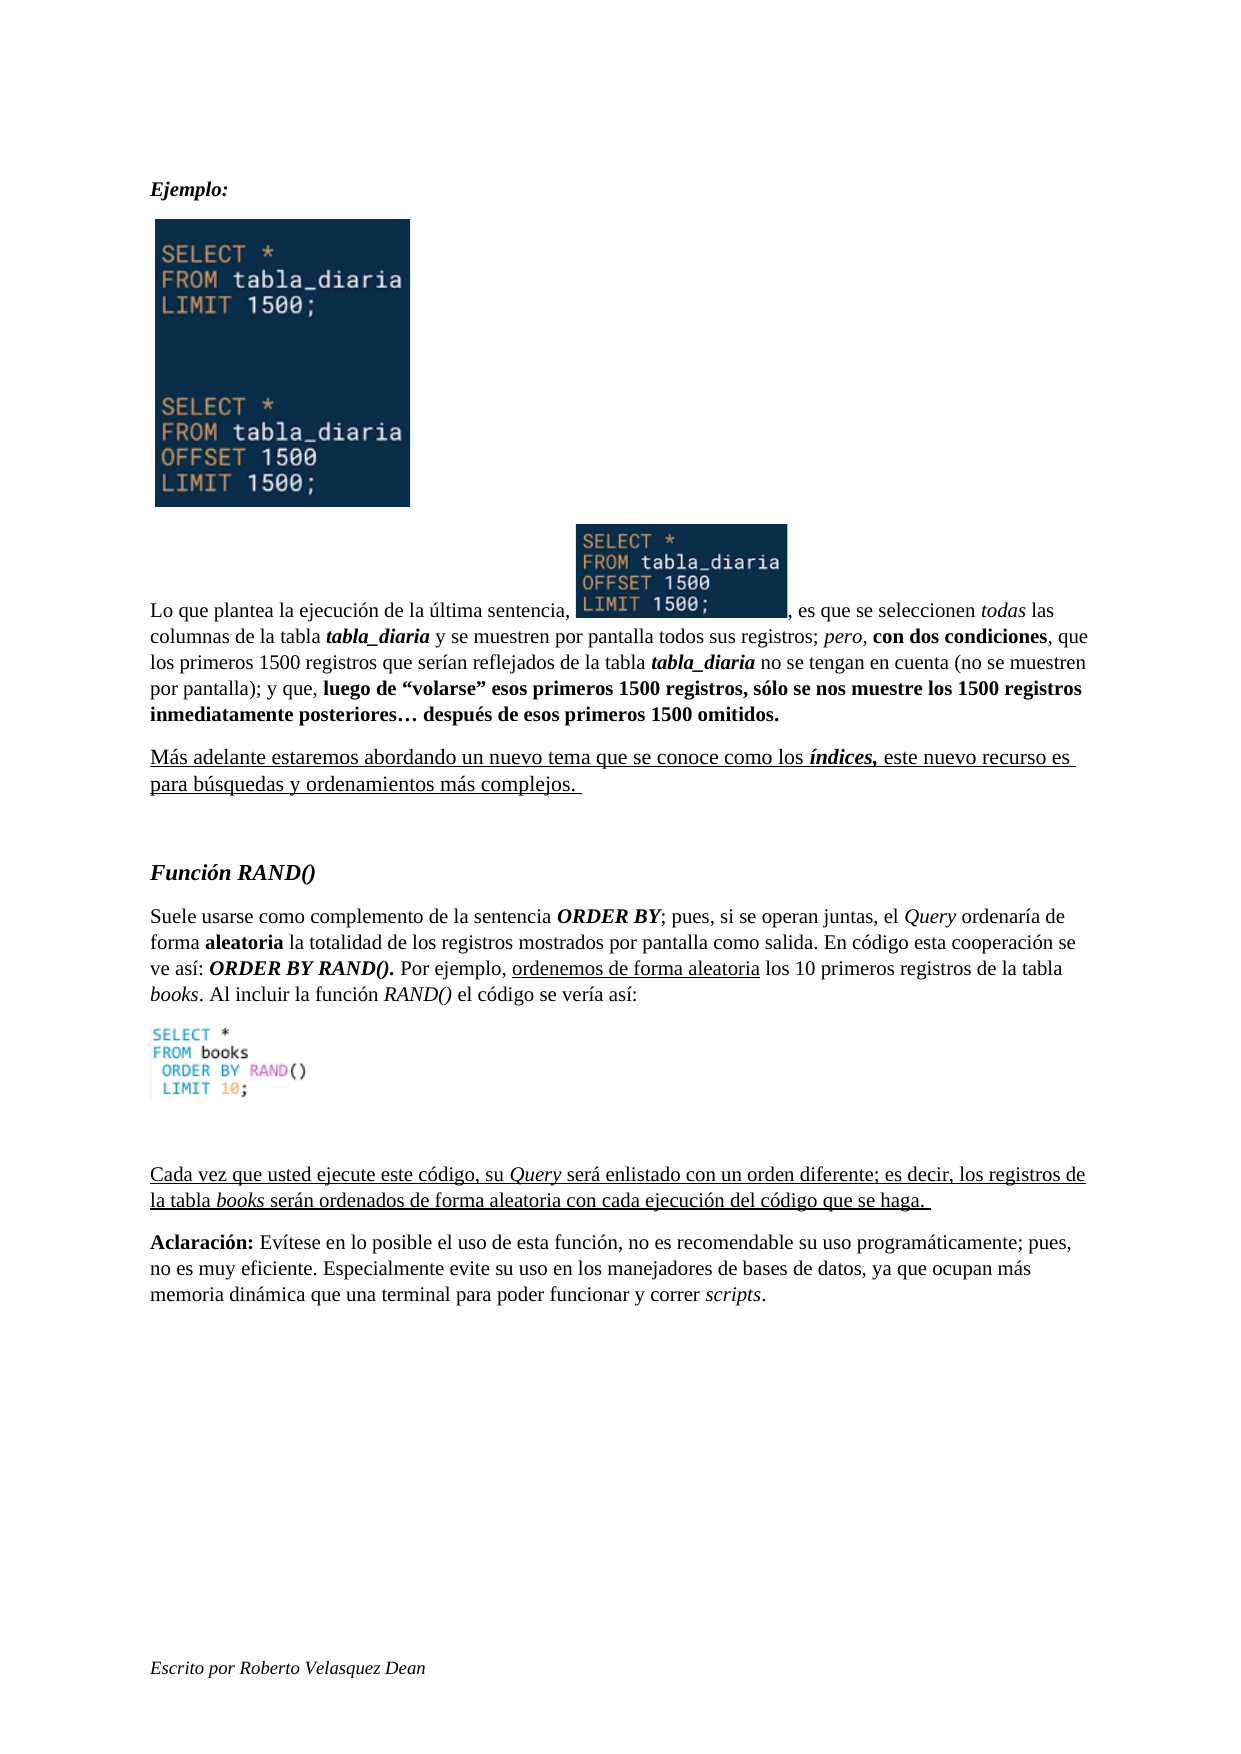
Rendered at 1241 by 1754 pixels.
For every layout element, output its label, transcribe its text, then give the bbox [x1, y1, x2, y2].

picture [155, 219, 411, 507]
text Aclaración: Evítese en lo posible el uso de esta función, no es recomendable su uso programáticamente; pues, no es muy eficiente. Especialmente evite su uso en los manejadores de bases de datos, ya que ocupan más memoria dinámica que una terminal para poder funcionar y correr scripts. [150, 1230, 1090, 1306]
text Ejemplo: [150, 177, 1090, 201]
text Lo que plantea la ejecución de la última sentencia, , es que se seleccionen todas las columnas de la tabla tabla_diaria y se muestren por pantalla todos sus registros; pero, con dos condiciones, que los primeros 1500 registros que serían reflejados de la tabla tabla_diaria no se tengan en cuenta (no se muestren por pantalla); y que, luego de “volarse” esos primeros 1500 registros, sólo se nos muestre los 1500 registros inmediatamente posteriores… después de esos primeros 1500 omitidos. [150, 525, 1090, 726]
text Función RAND() [150, 859, 1090, 886]
picture [150, 1024, 309, 1101]
text Suele usarse como complemento de la sentencia ORDER BY; pues, si se operan juntas, el Query ordenaría de forma aleatoria la totalidad de los registros mostrados por pantalla como salida. En código esta cooperación se ve así: ORDER BY RAND(). Por ejemplo, ordenemos de forma aleatoria los 10 primeros registros de la tabla books. Al incluir la función RAND() el código se vería así: [150, 904, 1090, 1006]
text Más adelante estaremos abordando un nuevo tema que se conoce como los índices, este nuevo recurso es para búsquedas y ordenamientos más complejos. [150, 744, 1090, 797]
text Cada vez que usted ejecute este código, su Query será enlistado con un orden diferente; es decir, los registros de la tabla books serán ordenados de forma aleatoria con cada ejecución del código que se haga. [150, 1162, 1090, 1212]
picture [575, 524, 788, 618]
